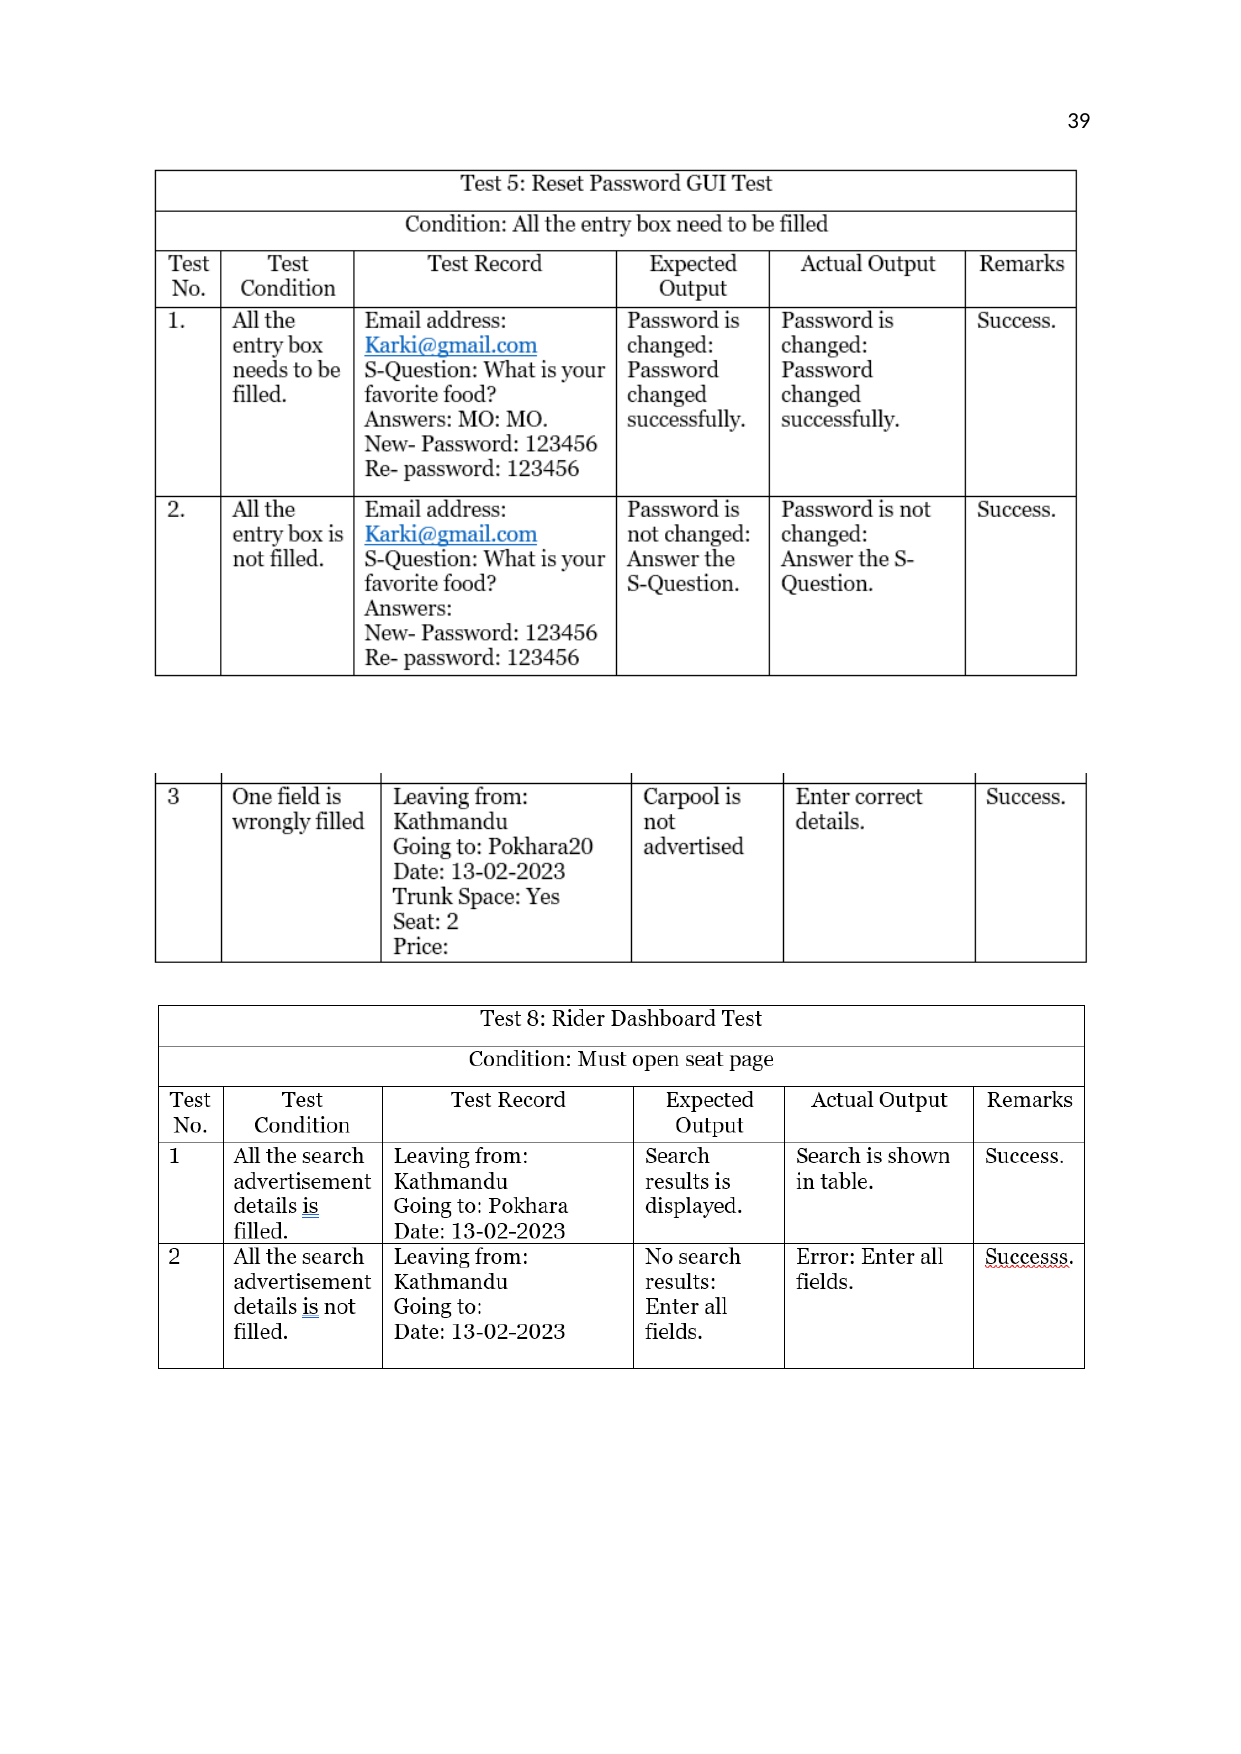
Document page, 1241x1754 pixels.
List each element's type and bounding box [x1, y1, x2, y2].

picture [150, 998, 1091, 1373]
picture [150, 773, 1097, 968]
picture [150, 165, 1082, 680]
